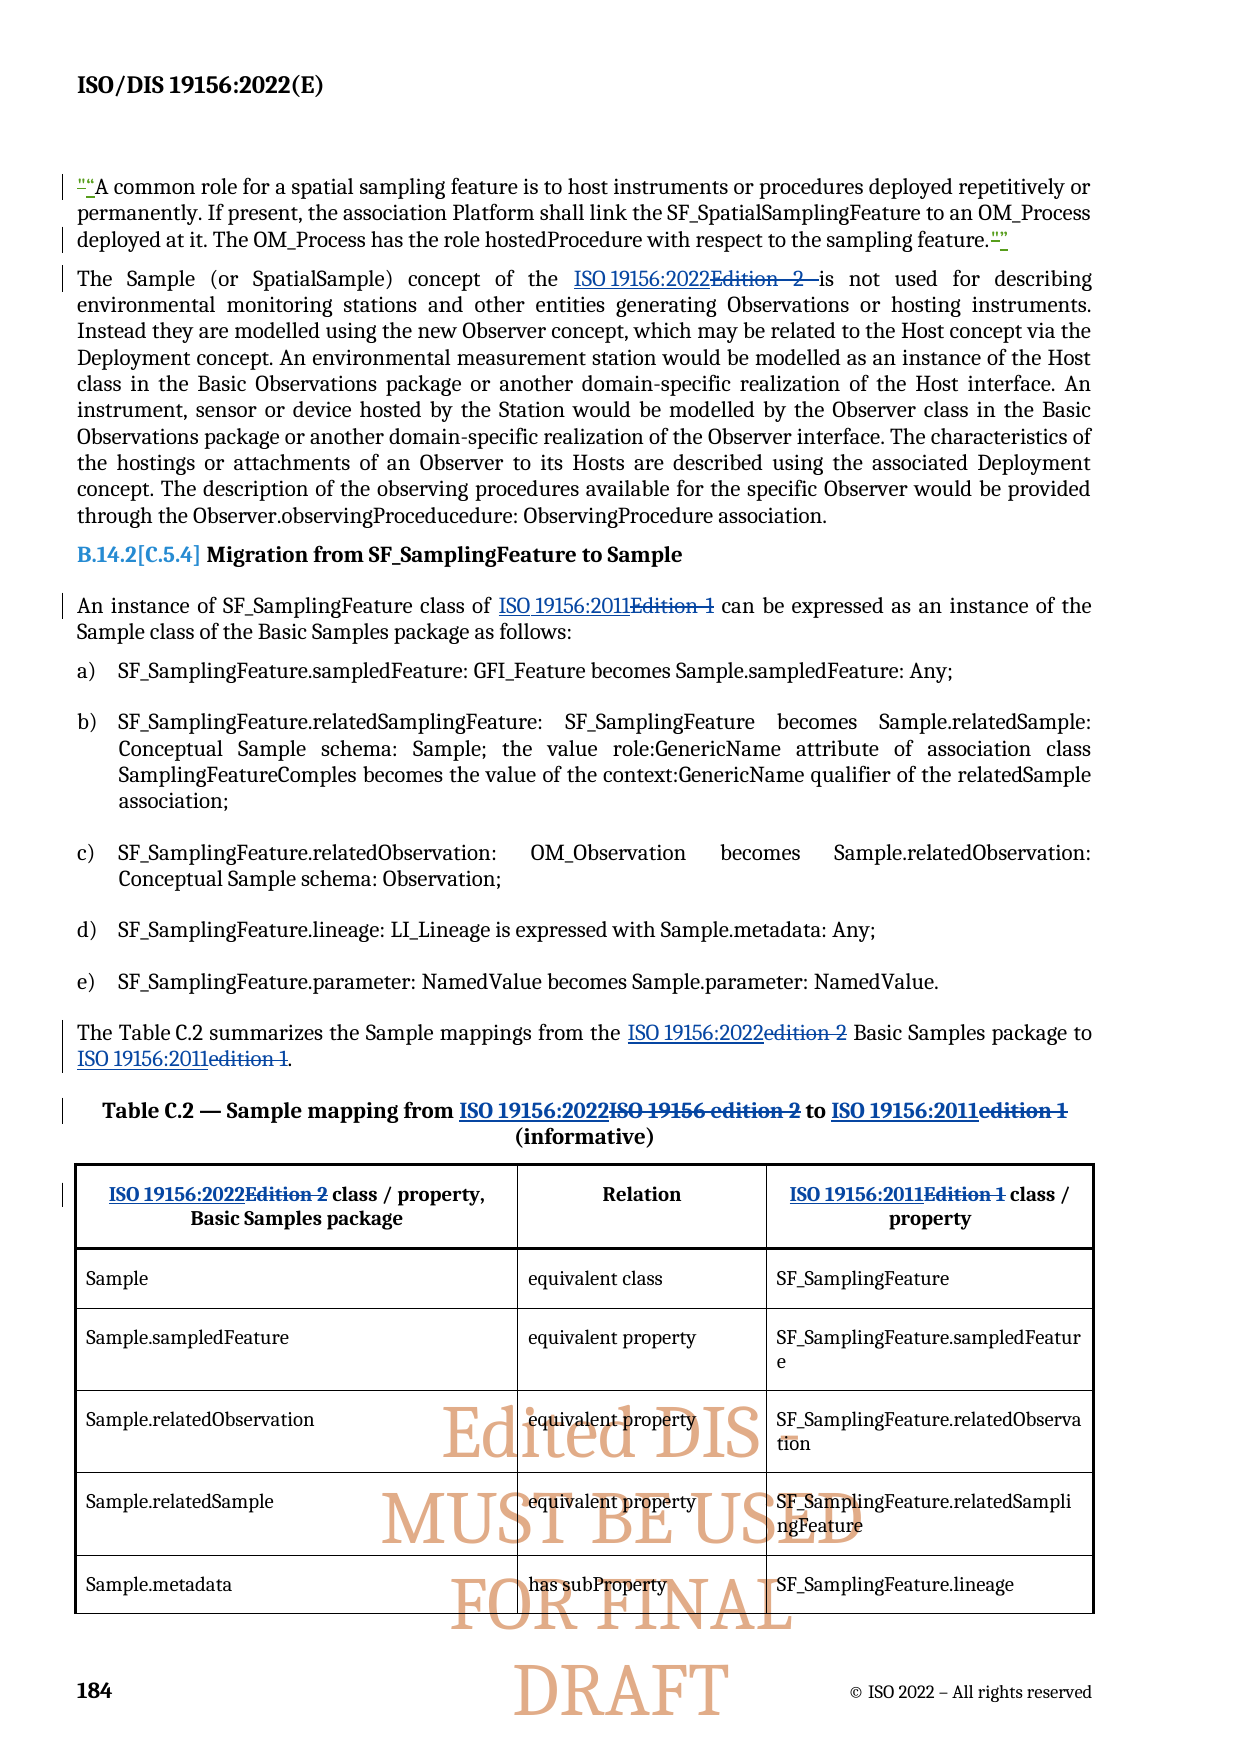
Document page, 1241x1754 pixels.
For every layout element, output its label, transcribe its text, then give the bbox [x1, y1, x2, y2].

list e) SF_SamplingFeature.parameter: NamedValue becomes Sample.parameter: NamedValue. [77, 968, 1092, 995]
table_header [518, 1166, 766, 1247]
text Migration from SF_SamplingFeature to Sample [77, 541, 1092, 567]
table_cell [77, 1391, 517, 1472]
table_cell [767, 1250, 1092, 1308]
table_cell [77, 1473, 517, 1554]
list c) SF_SamplingFeature.relatedObservation: OM_Observation becomes Sample.relatedObservation: Conceptual Sample schema: Observation; [77, 839, 1092, 892]
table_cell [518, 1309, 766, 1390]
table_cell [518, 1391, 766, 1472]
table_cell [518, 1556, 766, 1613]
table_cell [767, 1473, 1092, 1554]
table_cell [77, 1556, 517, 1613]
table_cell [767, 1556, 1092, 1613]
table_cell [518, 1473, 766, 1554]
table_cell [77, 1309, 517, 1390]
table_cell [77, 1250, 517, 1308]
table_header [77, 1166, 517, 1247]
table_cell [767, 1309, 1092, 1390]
list b) SF_SamplingFeature.relatedSamplingFeature: SF_SamplingFeature becomes Sample.relatedSample: Conceptual Sample schema: Sample; the value role:GenericName attribute of association class SamplingFeatureComples becomes the value of the context:GenericName qualifier of the relatedSample association; [77, 709, 1092, 814]
text The Table C.2 summarizes the Sample mappings from the Basic Samples package to . [77, 1020, 1092, 1073]
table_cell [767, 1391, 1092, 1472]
list d) SF_SamplingFeature.lineage: LI_Lineage is expressed with Sample.metadata: Any; [77, 917, 1092, 943]
text The Sample (or SpatialSample) concept of the is not used for describing environmental monitoring stations and other entities generating Observations or hosting instruments. Instead they are modelled using the new Observer concept, which may be related to the Host concept via the Deployment concept. An environmental measurement station would be modelled as an instance of the Host class in the Basic Observations package or another domain-specific realization of the Host interface. An instrument, sensor or device hosted by the Station would be modelled by the Observer class in the Basic Observations package or another domain-specific realization of the Observer interface. The characteristics of the hostings or attachments of an Observer to its Hosts are described using the associated Deployment concept. The description of the observing procedures available for the specific Observer would be provided through the Observer.observingProceducedure: ObservingProcedure association. [77, 265, 1092, 529]
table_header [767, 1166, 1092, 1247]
title Table C.2 — Sample mapping from to (informative) [77, 1098, 1092, 1150]
list a) SF_SamplingFeature.sampledFeature: GFI_Feature becomes Sample.sampledFeature: Any; [77, 658, 1092, 684]
text A common role for a spatial sampling feature is to host instruments or procedures deployed repetitively or permanently. If present, the association Platform shall link the SF_SpatialSamplingFeature to an OM_Process deployed at it. The OM_Process has the role hostedProcedure with respect to the sampling feature. [77, 174, 1092, 253]
text An instance of SF_SamplingFeature class of can be expressed as an instance of the Sample class of the Basic Samples package as follows: [77, 592, 1092, 645]
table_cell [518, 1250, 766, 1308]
